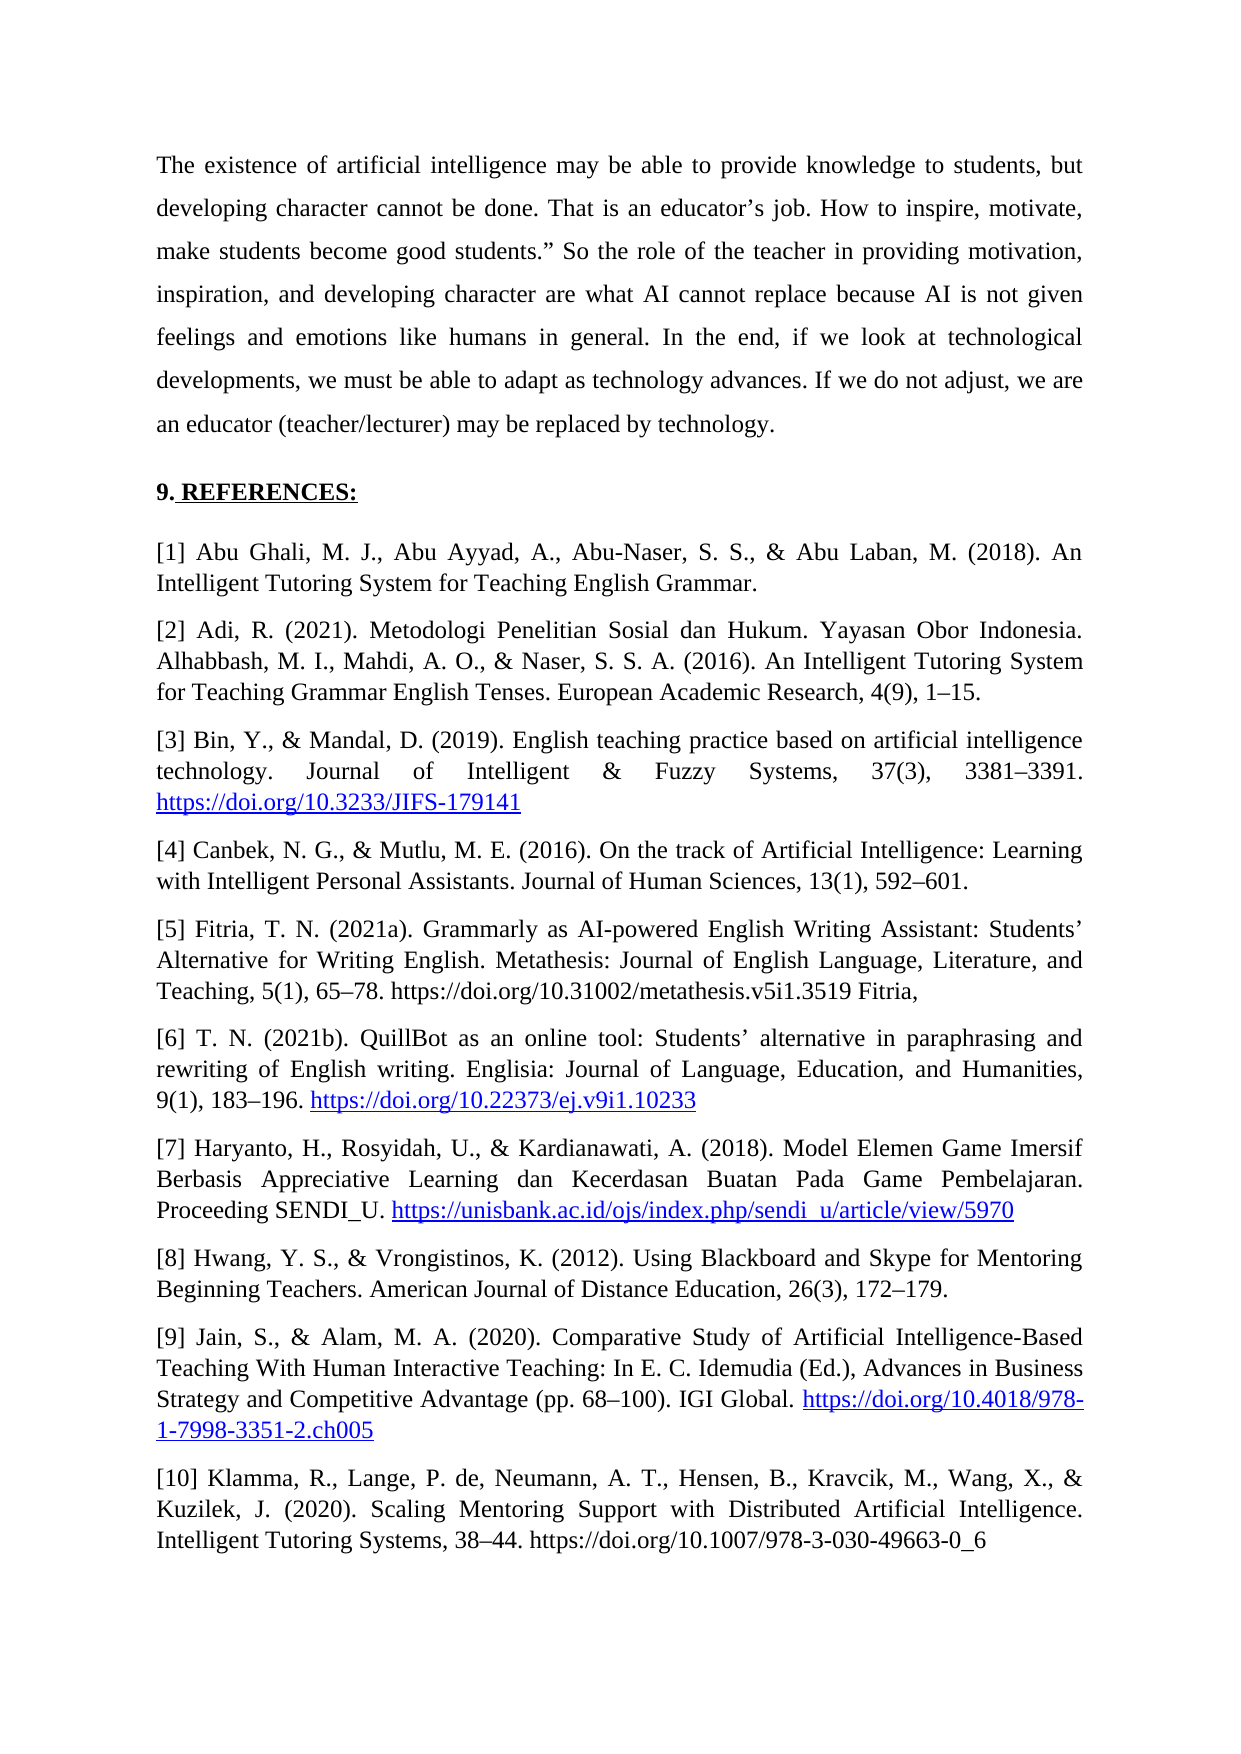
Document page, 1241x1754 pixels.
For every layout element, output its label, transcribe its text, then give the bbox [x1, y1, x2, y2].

text [4] Canbek, N. G., & Mutlu, M. E. (2016). On the track of Artificial Intelligence: Learning with Intelligent Personal Assistants. Journal of Human Sciences, 13(1), 592–601. [156, 835, 1084, 895]
text [8] Hwang, Y. S., & Vrongistinos, K. (2012). Using Blackboard and Skype for Mentoring Beginning Teachers. American Journal of Distance Education, 26(3), 172–179. [156, 1243, 1084, 1303]
text 9. REFERENCES: [156, 477, 1084, 506]
text [9] Jain, S., & Alam, M. A. (2020). Comparative Study of Artificial Intelligence-Based Teaching With Human Interactive Teaching: In E. C. Idemudia (Ed.), Advances in Business Strategy and Competitive Advantage (pp. 68–100). IGI Global. https://doi.org/10.4018/978-1-7998-3351-2.ch005 [156, 1322, 1084, 1444]
text [5] Fitria, T. N. (2021a). Grammarly as AI-powered English Writing Assistant: Students’ Alternative for Writing English. Metathesis: Journal of English Language, Literature, and Teaching, 5(1), 65–78. https://doi.org/10.31002/metathesis.v5i1.3519 Fitria, [156, 914, 1084, 1004]
text [10] Klamma, R., Lange, P. de, Neumann, A. T., Hensen, B., Kravcik, M., Wang, X., & Kuzilek, J. (2020). Scaling Mentoring Support with Distributed Artificial Intelligence. Intelligent Tutoring Systems, 38–44. https://doi.org/10.1007/978-3-030-49663-0_6 [156, 1463, 1084, 1553]
text [2] Adi, R. (2021). Metodologi Penelitian Sosial dan Hukum. Yayasan Obor Indonesia. Alhabbash, M. I., Mahdi, A. O., & Naser, S. S. A. (2016). An Intelligent Tutoring System for Teaching Grammar English Tenses. European Academic Research, 4(9), 1–15. [156, 615, 1084, 706]
text [7] Haryanto, H., Rosyidah, U., & Kardianawati, A. (2018). Model Elemen Game Imersif Berbasis Appreciative Learning dan Kecerdasan Buatan Pada Game Pembelajaran. Proceeding SENDI_U. https://unisbank.ac.id/ojs/index.php/sendi_u/article/view/5970 [156, 1133, 1084, 1224]
text [1] Abu Ghali, M. J., Abu Ayyad, A., Abu-Naser, S. S., & Abu Laban, M. (2018). An Intelligent Tutoring System for Teaching English Grammar. [156, 537, 1084, 596]
text The existence of artificial intelligence may be able to provide knowledge to students, but developing character cannot be done. That is an educator’s job. How to inspire, motivate, make students become good students.” So the role of the teacher in providing motivation, inspiration, and developing character are what AI cannot replace because AI is not given feelings and emotions like humans in general. In the end, if we look at technological developments, we must be able to adapt as technology advances. If we do not adjust, we are an educator (teacher/lecturer) may be replaced by technology. [156, 150, 1084, 437]
text [6] T. N. (2021b). QuillBot as an online tool: Students’ alternative in paraphrasing and rewriting of English writing. Englisia: Journal of Language, Education, and Humanities, 9(1), 183–196. https://doi.org/10.22373/ej.v9i1.10233 [156, 1023, 1084, 1114]
text [3] Bin, Y., & Mandal, D. (2019). English teaching practice based on artificial intelligence technology. Journal of Intelligent & Fuzzy Systems, 37(3), 3381–3391. https://doi.org/10.3233/JIFS-179141 [156, 725, 1084, 816]
